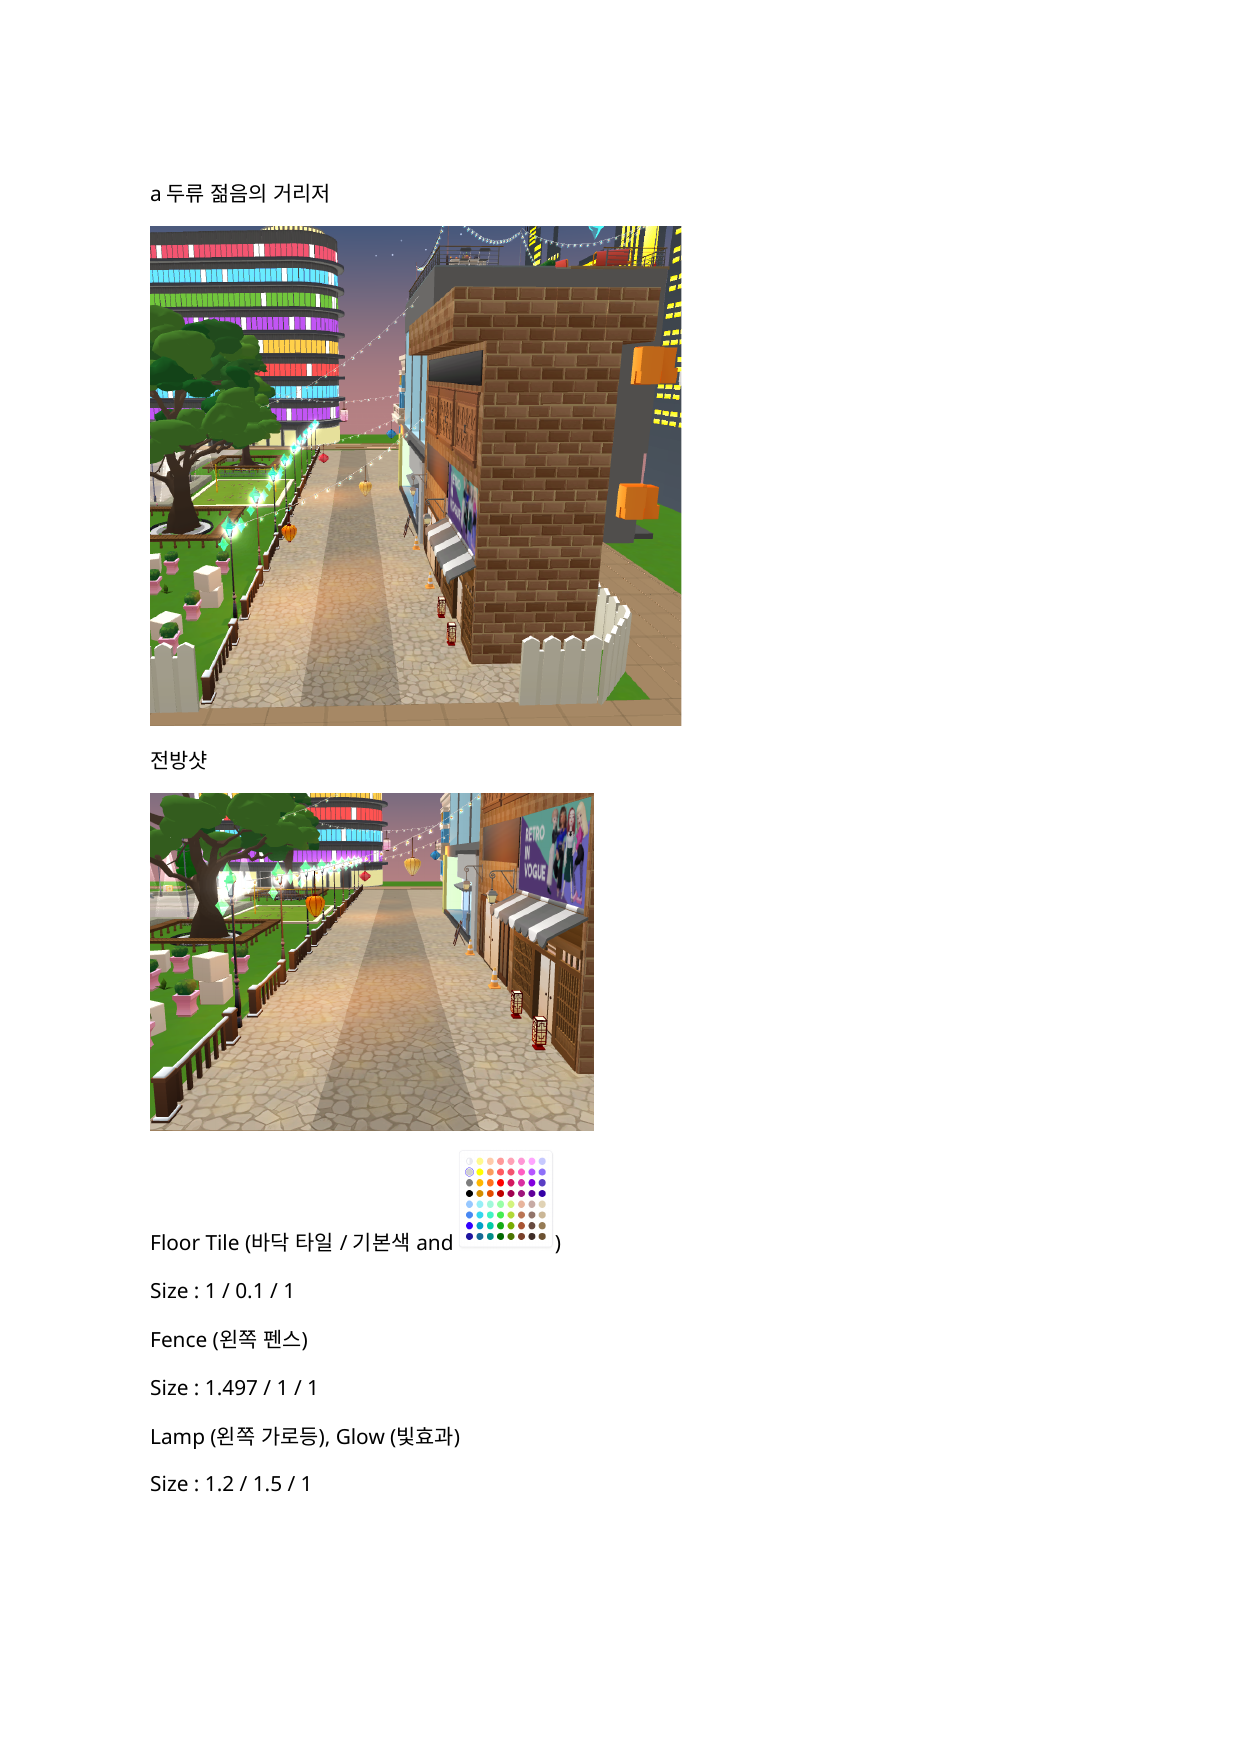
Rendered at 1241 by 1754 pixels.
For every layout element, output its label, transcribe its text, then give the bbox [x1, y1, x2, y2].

text Lamp (왼쪽 가로등), Glow (빛효과) [150, 1420, 1090, 1450]
picture [150, 793, 594, 1131]
text Size : 1.2 / 1.5 / 1 [150, 1469, 1090, 1498]
text Fence (왼쪽 펜스) [150, 1323, 1090, 1354]
picture [150, 226, 682, 726]
text Size : 1 / 0.1 / 1 [150, 1276, 1090, 1304]
text Floor Tile (바닥 타일 / 기본색 and ) [150, 1150, 1090, 1257]
text Size : 1.497 / 1 / 1 [150, 1373, 1090, 1401]
text a두류 젊음의 거리저 [150, 177, 1090, 207]
picture [458, 1149, 555, 1251]
text 전방샷 [150, 744, 1090, 774]
